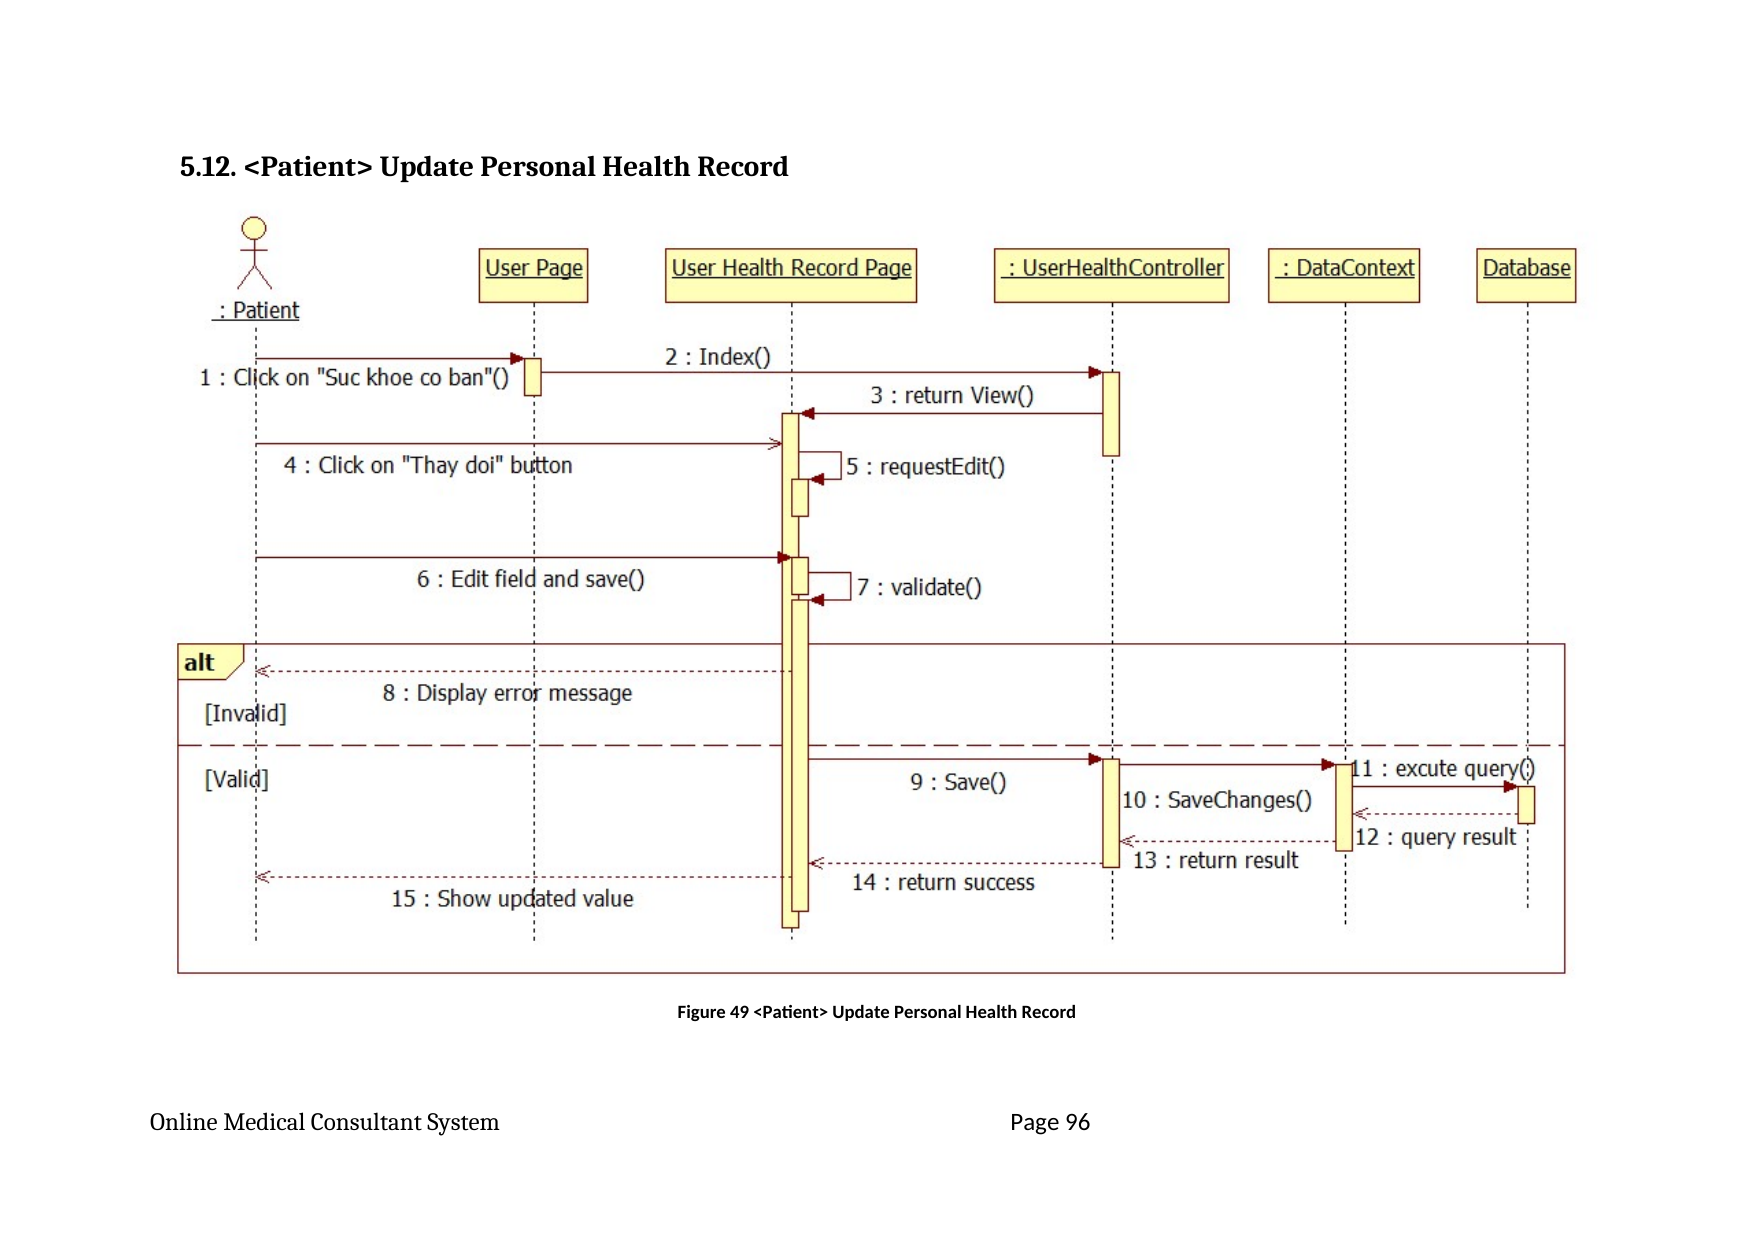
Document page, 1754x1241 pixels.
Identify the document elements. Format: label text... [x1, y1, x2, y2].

picture [150, 188, 1604, 1000]
subtitle <Patient> Update Personal Health Record [180, 150, 1604, 183]
